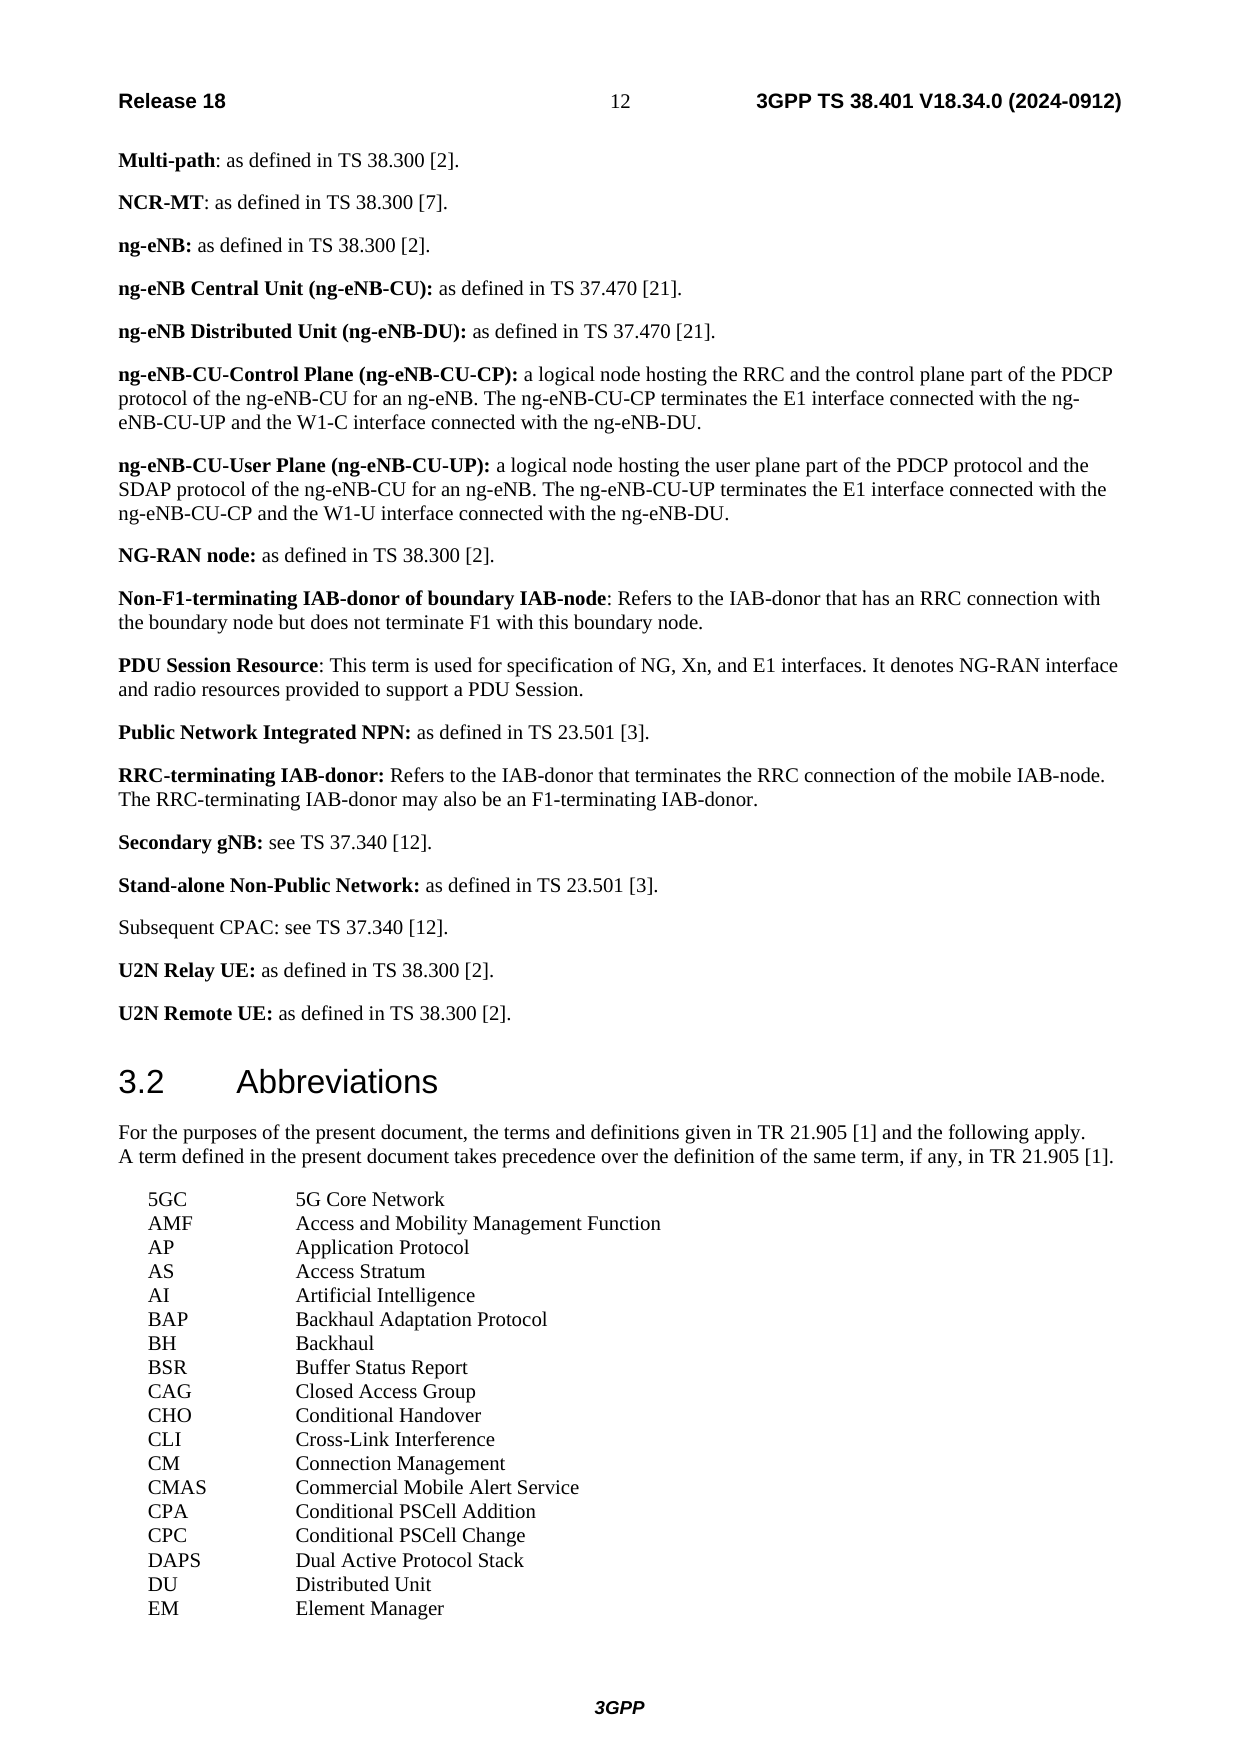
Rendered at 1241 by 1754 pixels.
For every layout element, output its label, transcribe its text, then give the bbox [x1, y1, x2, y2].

text BSR Buffer Status Report [148, 1355, 1122, 1379]
text ng-eNB-CU-User Plane (ng-eNB-CU-UP): a logical node hosting the user plane part of the PDCP protocol and the SDAP protocol of the ng-eNB-CU for an ng-eNB. The ng-eNB-CU-UP terminates the E1 interface connected with the ng-eNB-CU-CP and the W1-U interface connected with the ng-eNB-DU. [118, 452, 1122, 525]
text BAP Backhaul Adaptation Protocol [148, 1307, 1122, 1331]
text DAPS Dual Active Protocol Stack [148, 1547, 1122, 1572]
text For the purposes of the present document, the terms and definitions given in TR 21.905 [1] and the following apply. A term defined in the present document takes precedence over the definition of the same term, if any, in TR 21.905 [1]. [118, 1120, 1122, 1168]
text Multi-path: as defined in TS 38.300 [2]. [118, 147, 1122, 172]
text U2N Remote UE: as defined in TS 38.300 [2]. [118, 1001, 1122, 1025]
text U2N Relay UE: as defined in TS 38.300 [2]. [118, 958, 1122, 982]
text PDU Session Resource: This term is used for specification of NG, Xn, and E1 interfaces. It denotes NG-RAN interface and radio resources provided to support a PDU Session. [118, 653, 1122, 701]
text RRC-terminating IAB-donor: Refers to the IAB-donor that terminates the RRC connection of the mobile IAB-node. The RRC-terminating IAB-donor may also be an F1-terminating IAB-donor. [118, 763, 1122, 811]
text DU Distributed Unit [148, 1572, 1122, 1596]
text Stand-alone Non-Public Network: as defined in TS 23.501 [3]. [118, 872, 1122, 897]
text BH Backhaul [148, 1331, 1122, 1355]
text NCR-MT: as defined in TS 38.300 [7]. [118, 190, 1122, 214]
text ng-eNB Central Unit (ng-eNB-CU): as defined in TS 37.470 [21]. [118, 276, 1122, 300]
text NG-RAN node: as defined in TS 38.300 [2]. [118, 543, 1122, 567]
text AI Artificial Intelligence [148, 1283, 1122, 1307]
text CAG Closed Access Group [148, 1379, 1122, 1403]
text CM Connection Management [148, 1451, 1122, 1475]
text CMAS Commercial Mobile Alert Service [148, 1475, 1122, 1499]
text AMF Access and Mobility Management Function [148, 1211, 1122, 1235]
text CPA Conditional PSCell Addition [148, 1499, 1122, 1523]
text CHO Conditional Handover [148, 1403, 1122, 1427]
text ng-eNB Distributed Unit (ng-eNB-DU): as defined in TS 37.470 [21]. [118, 319, 1122, 343]
text ng-eNB-CU-Control Plane (ng-eNB-CU-CP): a logical node hosting the RRC and the control plane part of the PDCP protocol of the ng-eNB-CU for an ng-eNB. The ng-eNB-CU-CP terminates the E1 interface connected with the ng-eNB-CU-UP and the W1-C interface connected with the ng-eNB-DU. [118, 362, 1122, 434]
text EM Element Manager [148, 1596, 1122, 1620]
text AP Application Protocol [148, 1235, 1122, 1259]
text ng-eNB: as defined in TS 38.300 [2]. [118, 233, 1122, 257]
text CPC Conditional PSCell Change [148, 1523, 1122, 1547]
subtitle 3.2 Abbreviations [118, 1062, 1122, 1101]
text Public Network Integrated NPN: as defined in TS 23.501 [3]. [118, 720, 1122, 744]
text Secondary gNB: see TS 37.340 [12]. [118, 830, 1122, 854]
text Subsequent CPAC: see TS 37.340 [12]. [118, 915, 1122, 939]
text 5GC 5G Core Network [148, 1187, 1122, 1211]
text Non-F1-terminating IAB-donor of boundary IAB-node: Refers to the IAB-donor that has an RRC connection with the boundary node but does not terminate F1 with this boundary node. [118, 586, 1122, 634]
text AS Access Stratum [148, 1259, 1122, 1283]
text CLI Cross-Link Interference [148, 1427, 1122, 1451]
